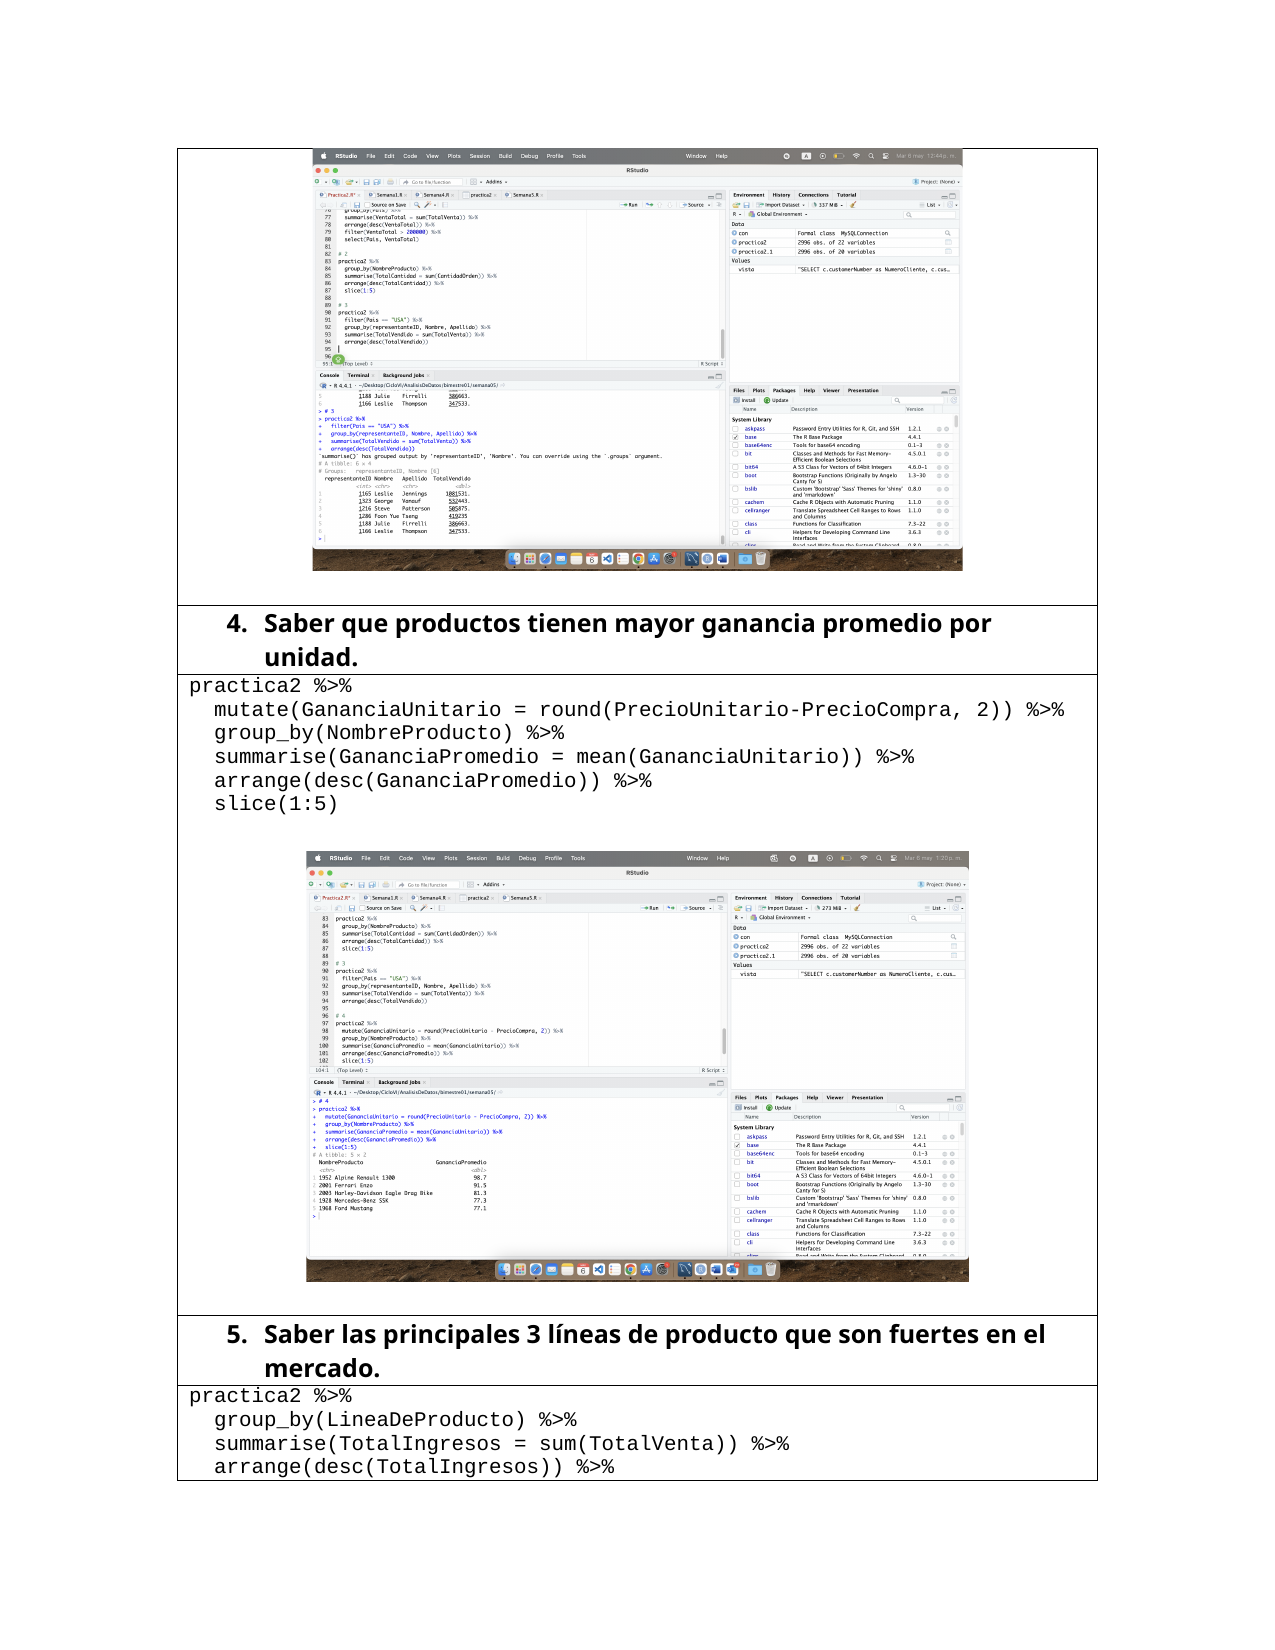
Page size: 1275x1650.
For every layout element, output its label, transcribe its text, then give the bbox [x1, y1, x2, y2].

picture [306, 851, 969, 1282]
table_cell Saber las principales 3 líneas de producto que son fuertes en el mercado. [178, 1316, 1097, 1384]
table_cell practica2 %>% filter(Pais == "USA") %>% group_by(representanteID, Nombre, Apellido) %>% summarise(TotalVendido = sum(TotalVenta)) %>% arrange(desc(TotalVendido)) [178, 149, 1097, 605]
table_cell practica2 %>% mutate(GananciaUnitario = round(PrecioUnitario-PrecioCompra, 2)) %>% group_by(NombreProducto) %>% summarise(GananciaPromedio = mean(GananciaUnitario)) %>% arrange(desc(GananciaPromedio)) %>% slice(1:5) [178, 675, 1097, 1315]
table_cell Saber que productos tienen mayor ganancia promedio por unidad. [178, 606, 1097, 674]
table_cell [178, 1386, 1097, 1480]
picture [312, 148, 963, 571]
